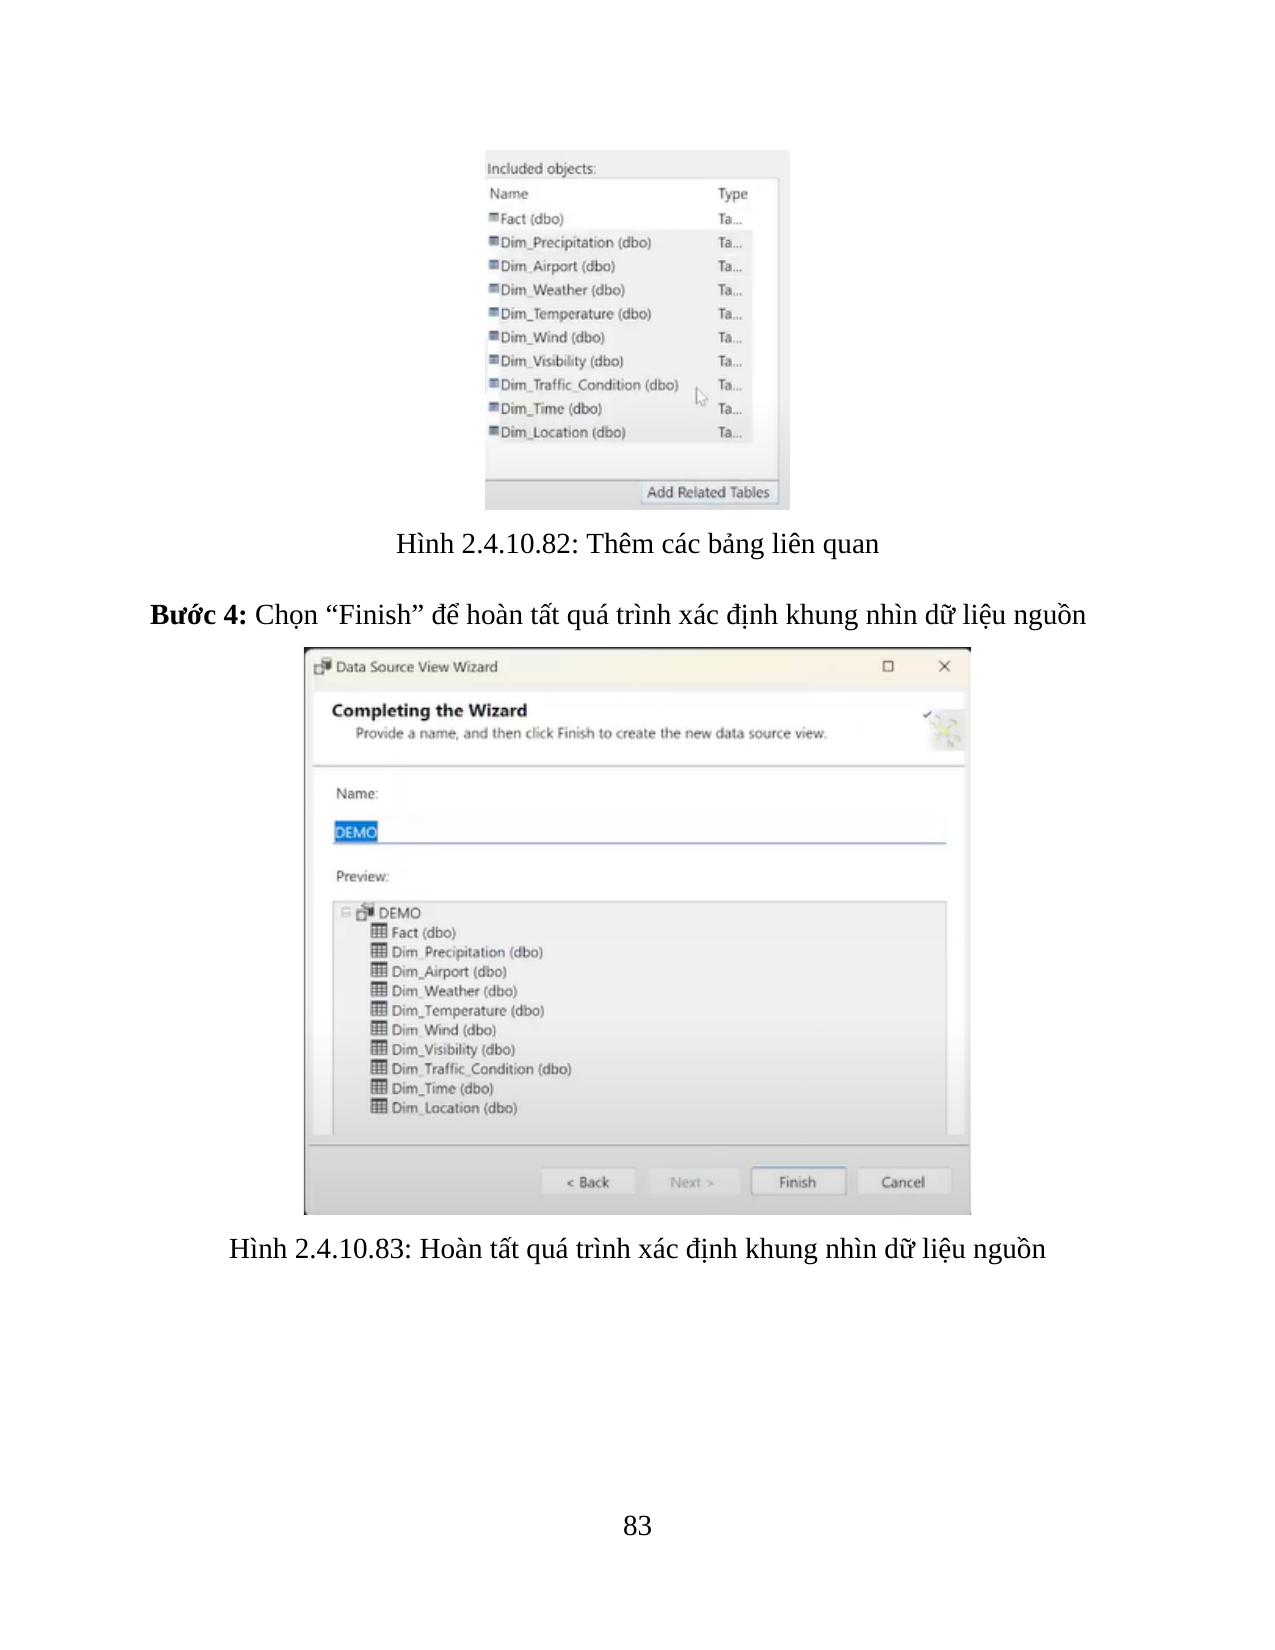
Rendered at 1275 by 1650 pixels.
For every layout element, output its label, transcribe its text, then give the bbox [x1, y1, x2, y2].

picture [485, 150, 790, 510]
text Bước 4: Chọn “Finish” để hoàn tất quá trình xác định khung nhìn dữ liệu nguồn [150, 597, 1125, 631]
picture [303, 647, 972, 1215]
